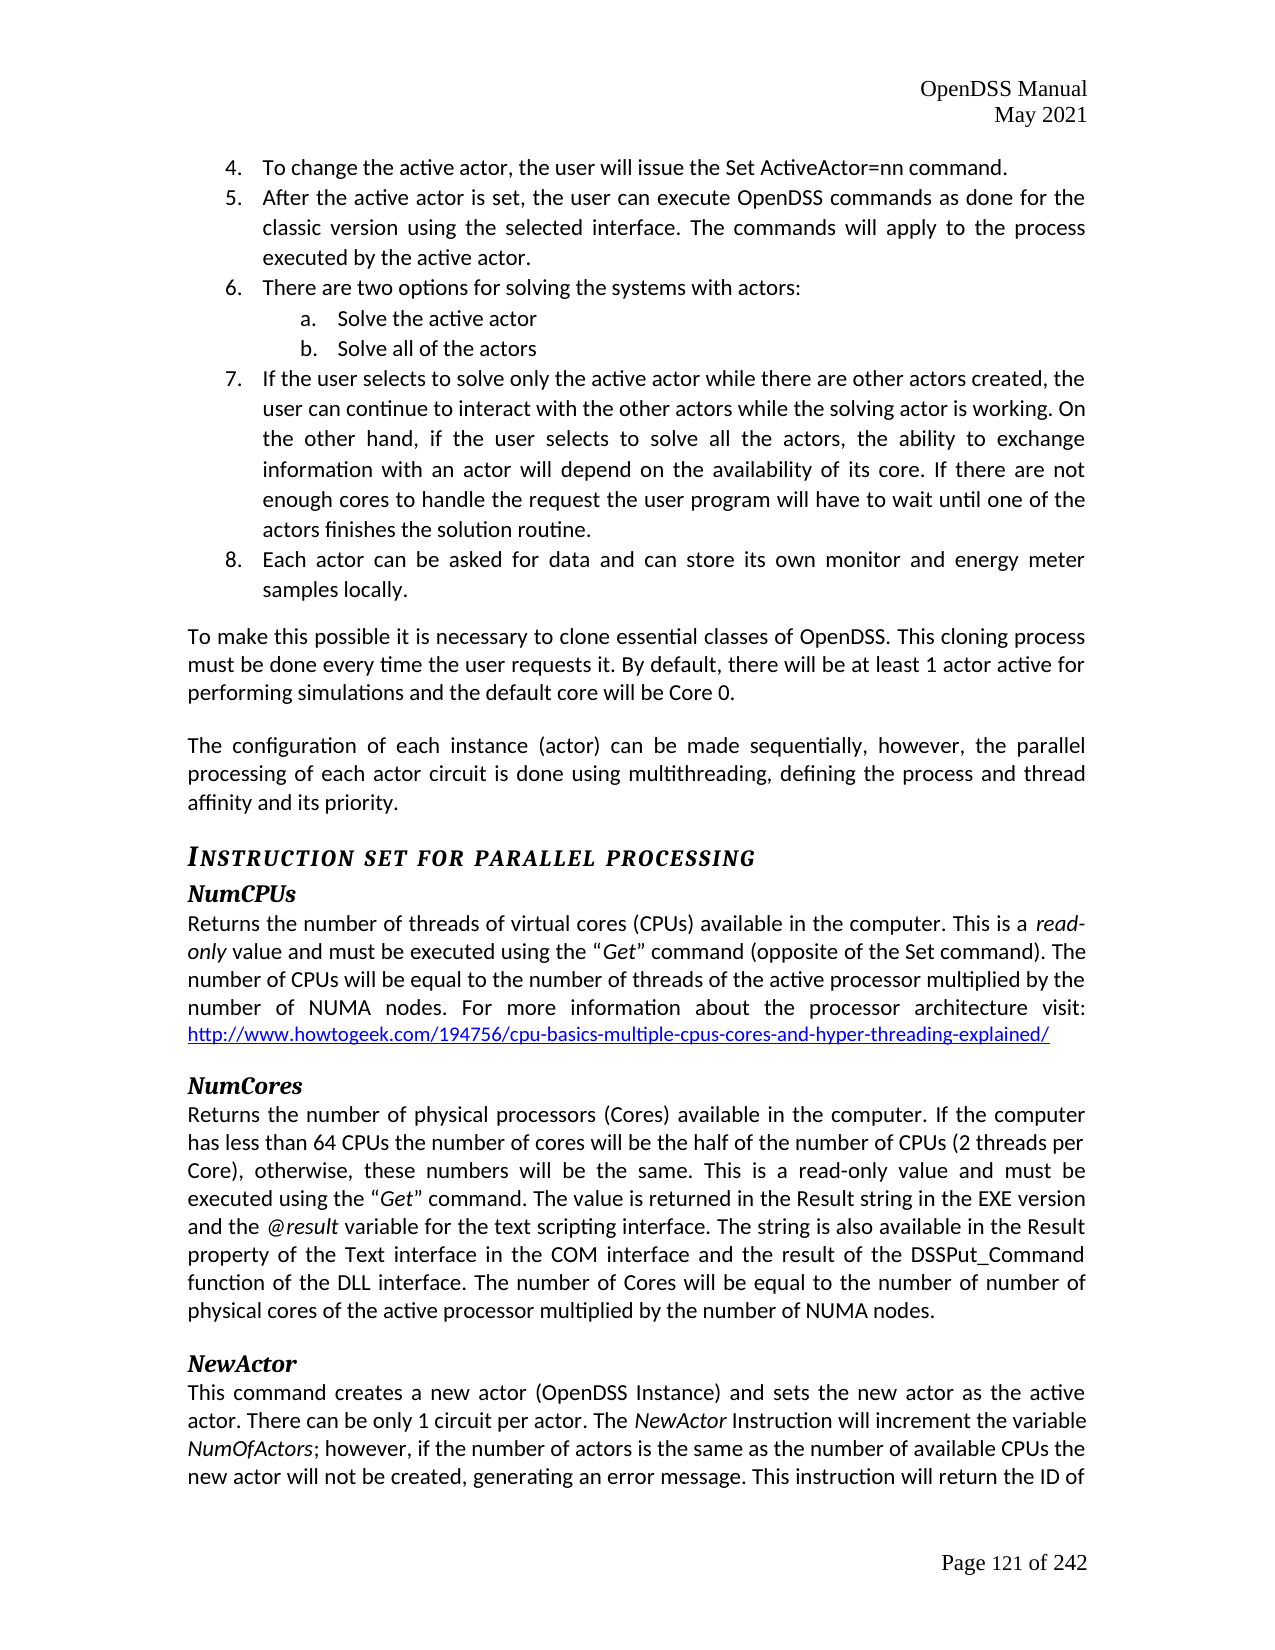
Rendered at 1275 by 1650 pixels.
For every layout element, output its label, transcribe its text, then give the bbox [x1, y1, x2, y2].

list To change the active actor, the user will issue the Set ActiveActor=nn command. [225, 153, 1087, 181]
list After the active actor is set, the user can execute OpenDSS commands as done for the classic version using the selected interface. The commands will apply to the process executed by the active actor. [225, 183, 1087, 271]
list There are two options for solving the systems with actors: [225, 273, 1087, 302]
text Returns the number of threads of virtual cores (CPUs) available in the computer. This is a read-only value and must be executed using the “Get” command (opposite of the Set command). The number of CPUs will be equal to the number of threads of the active processor multiplied by the number of NUMA nodes. For more information about the processor architecture visit: http://www.howtogeek.com/194756/cpu-basics-multiple-cpus-cores-and-hyper-threading-explained/ [187, 909, 1087, 1047]
list Solve the active actor [300, 304, 1087, 332]
subtitle NumCores [187, 1072, 1087, 1100]
text To make this possible it is necessary to clone essential classes of OpenDSS. This cloning process must be done every time the user requests it. By default, there will be at least 1 actor active for performing simulations and the default core will be Core 0. [187, 622, 1087, 707]
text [187, 1378, 1087, 1490]
list If the user selects to solve only the active actor while there are other actors created, the user can continue to interact with the other actors while the solving actor is working. On the other hand, if the user selects to solve all the actors, the ability to exchange information with an actor will depend on the availability of its core. If there are not enough cores to handle the request the user program will have to wait until one of the actors finishes the solution routine. [225, 364, 1087, 543]
subtitle NewActor [187, 1349, 1087, 1378]
list Solve all of the actors [300, 334, 1087, 362]
list Each actor can be asked for data and can store its own monitor and energy meter samples locally. [225, 545, 1087, 604]
text Returns the number of physical processors (Cores) available in the computer. If the computer has less than 64 CPUs the number of cores will be the half of the number of CPUs (2 threads per Core), otherwise, these numbers will be the same. This is a read-only value and must be executed using the “Get” command. The value is returned in the Result string in the EXE version and the @result variable for the text scripting interface. The string is also available in the Result property of the Text interface in the COM interface and the result of the DSSPut_Command function of the DLL interface. The number of Cores will be equal to the number of number of physical cores of the active processor multiplied by the number of NUMA nodes. [187, 1100, 1087, 1324]
subtitle NumCPUs [187, 880, 1087, 909]
text The configuration of each instance (actor) can be made sequentially, however, the parallel processing of each actor circuit is done using multithreading, defining the process and thread affinity and its priority. [187, 732, 1087, 816]
subtitle Instruction set for parallel processing [187, 841, 1087, 874]
